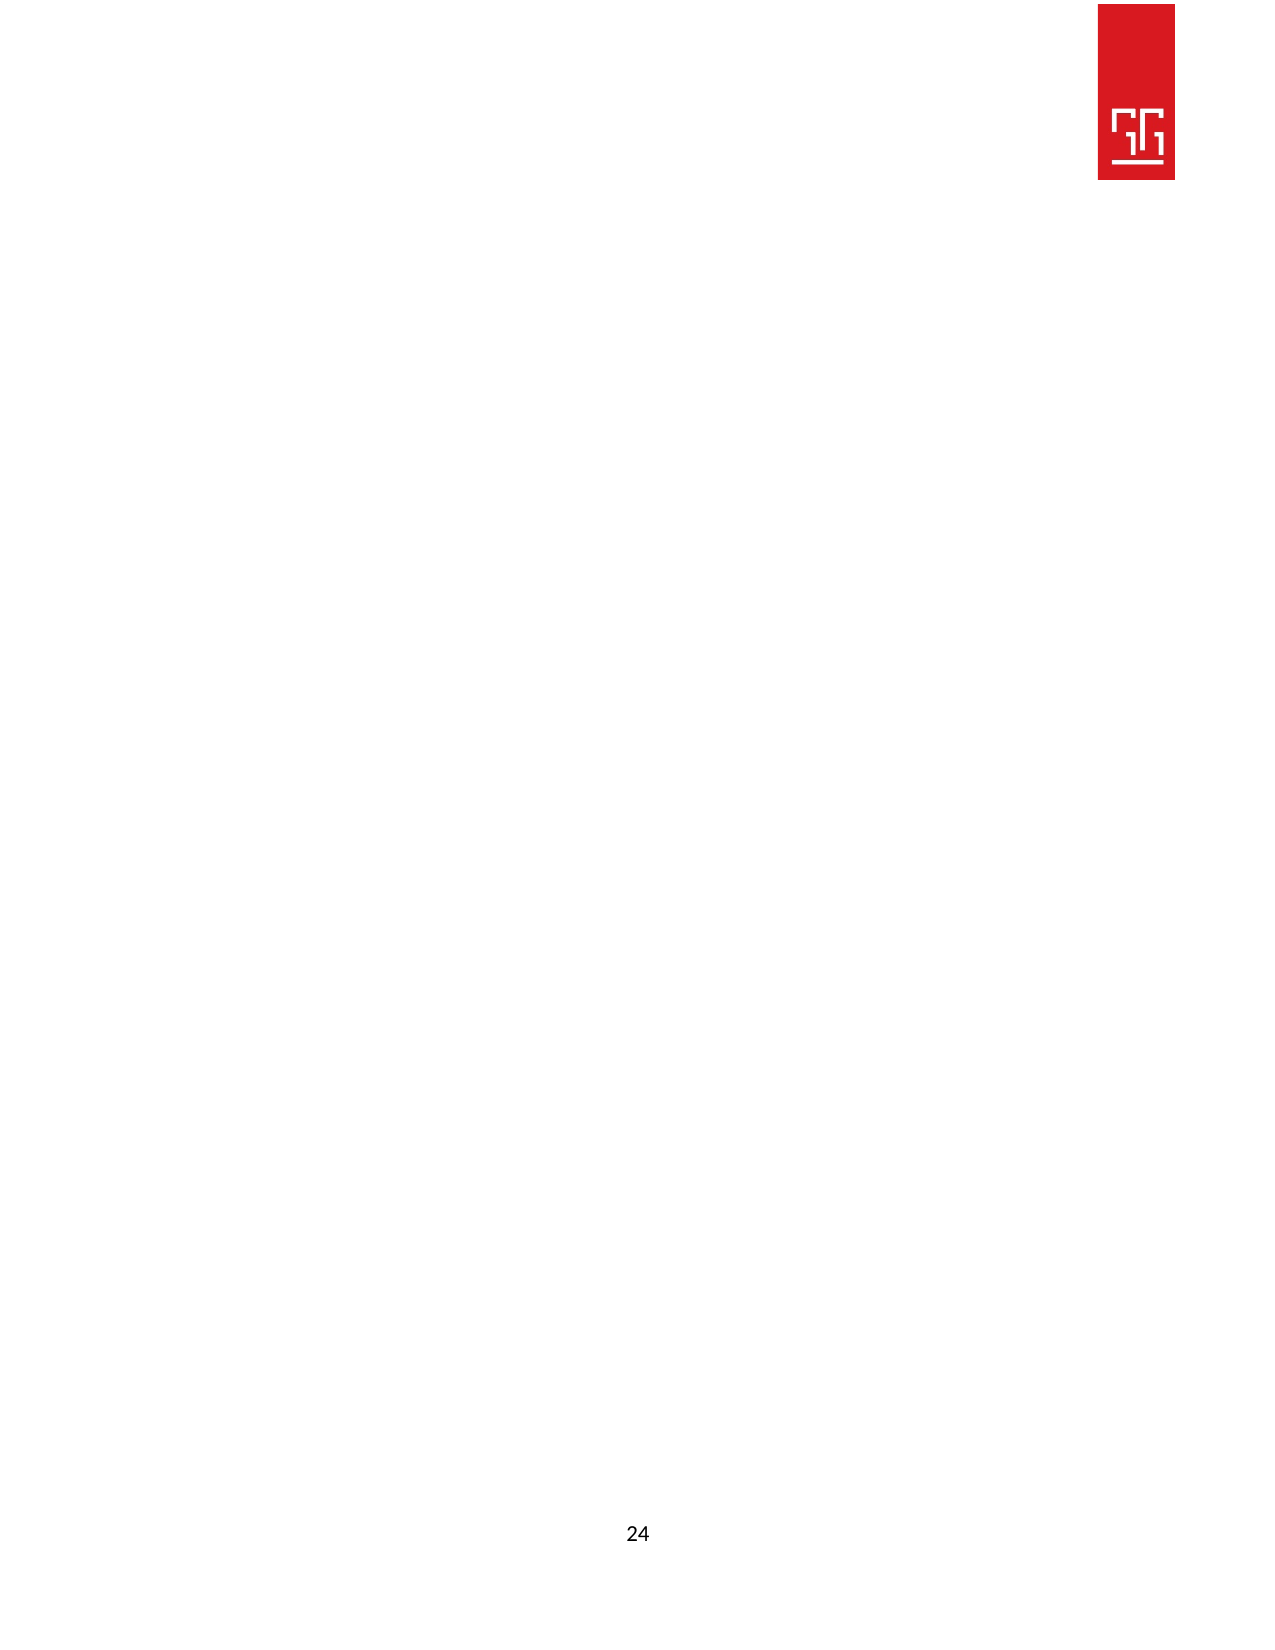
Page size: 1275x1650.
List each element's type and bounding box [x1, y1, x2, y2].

picture [1096, 4, 1175, 177]
